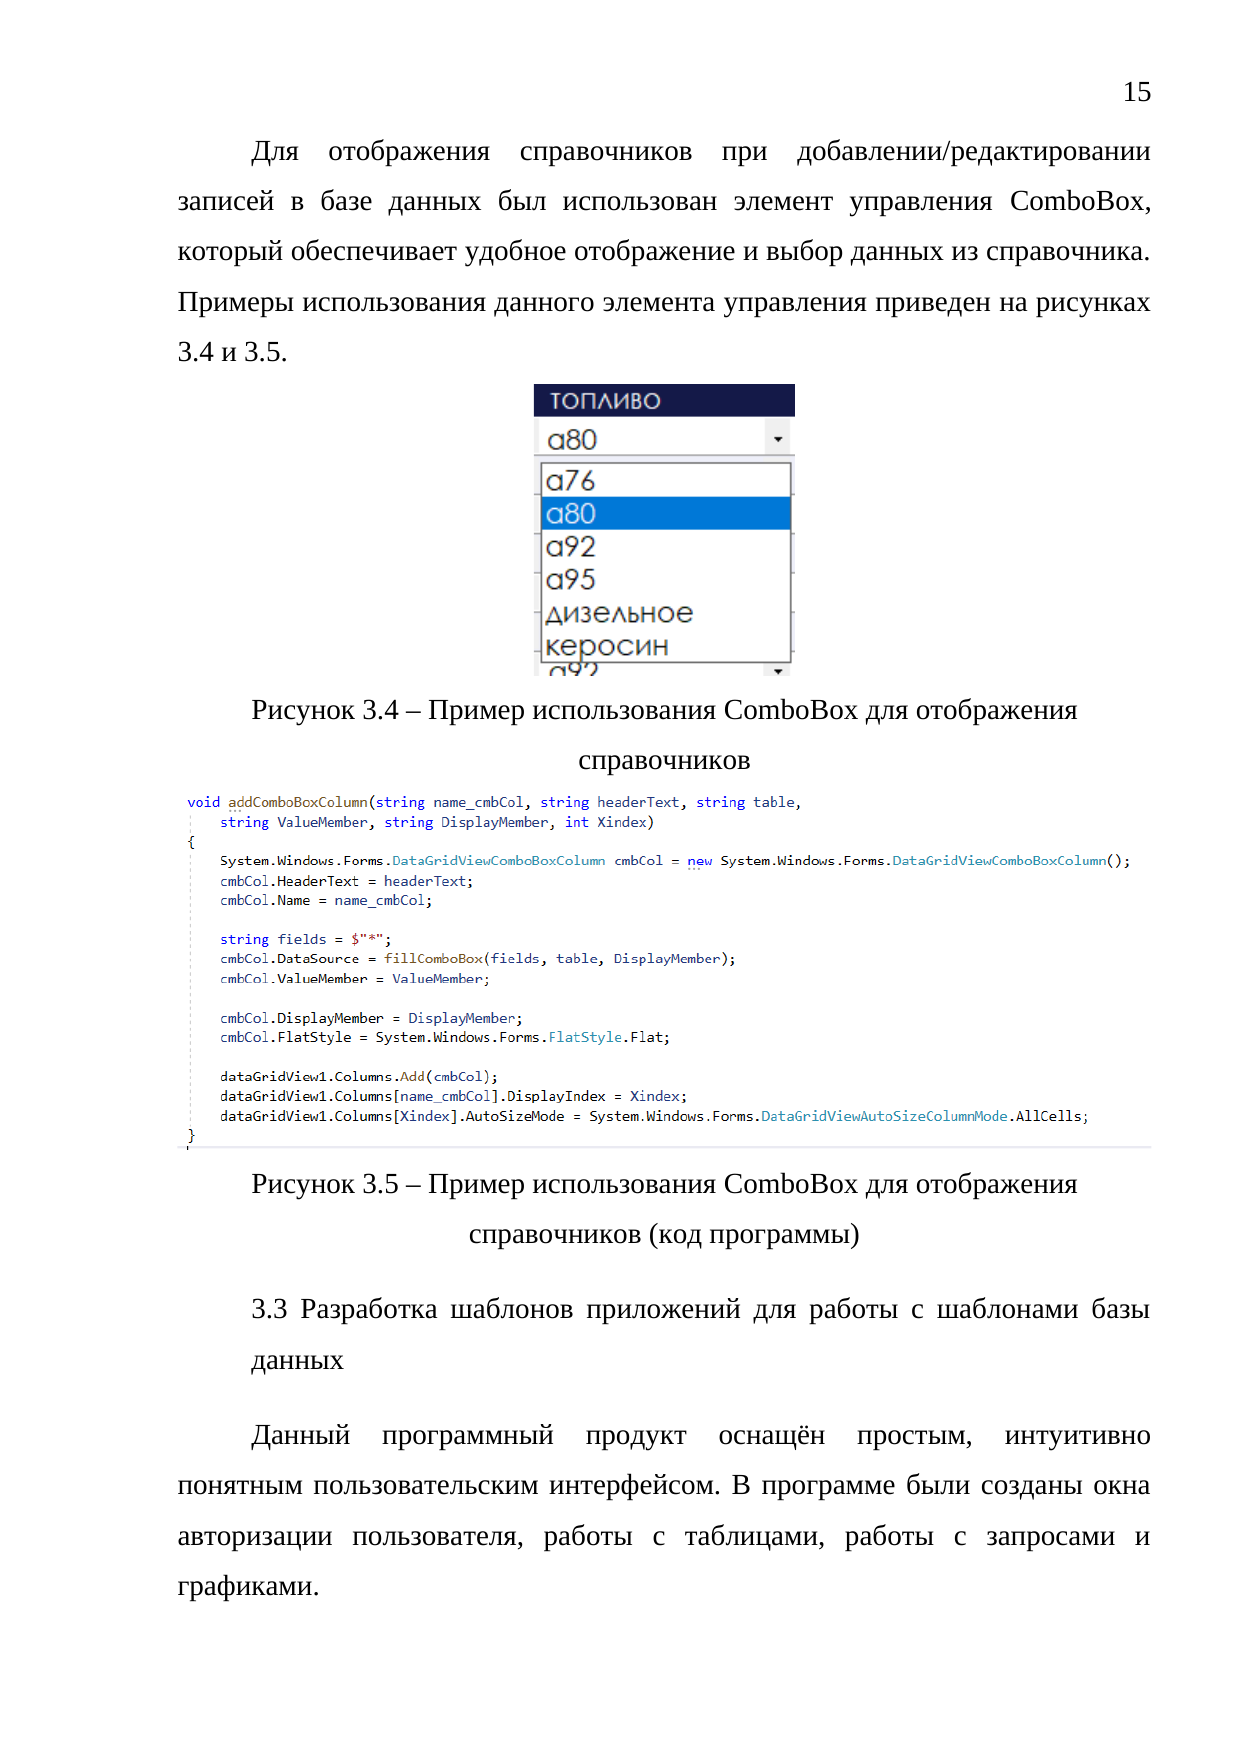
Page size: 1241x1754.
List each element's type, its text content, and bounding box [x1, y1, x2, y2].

picture [533, 384, 795, 676]
text Данный программный продукт оснащён простым, интуитивно понятным пользовательским интерфейсом. В программе были созданы окна авторизации пользователя, работы с таблицами, работы с запросами и графиками. [177, 1417, 1152, 1602]
picture [177, 792, 1152, 1150]
text Рисунок 3.5 – Пример использования ComboBox для отображения справочников (код программы) [177, 1166, 1152, 1250]
text Для отображения справочников при добавлении/редактировании записей в базе данных был использован элемент управления ComboBox, который обеспечивает удобное отображение и выбор данных из справочника. Примеры использования данного элемента управления приведен на рисунках 3.4 и 3.5. [177, 133, 1152, 368]
subtitle 3.3 Разработка шаблонов приложений для работы с шаблонами базы данных [251, 1292, 1152, 1375]
text Рисунок 3.4 – Пример использования ComboBox для отображения справочников [177, 692, 1152, 776]
